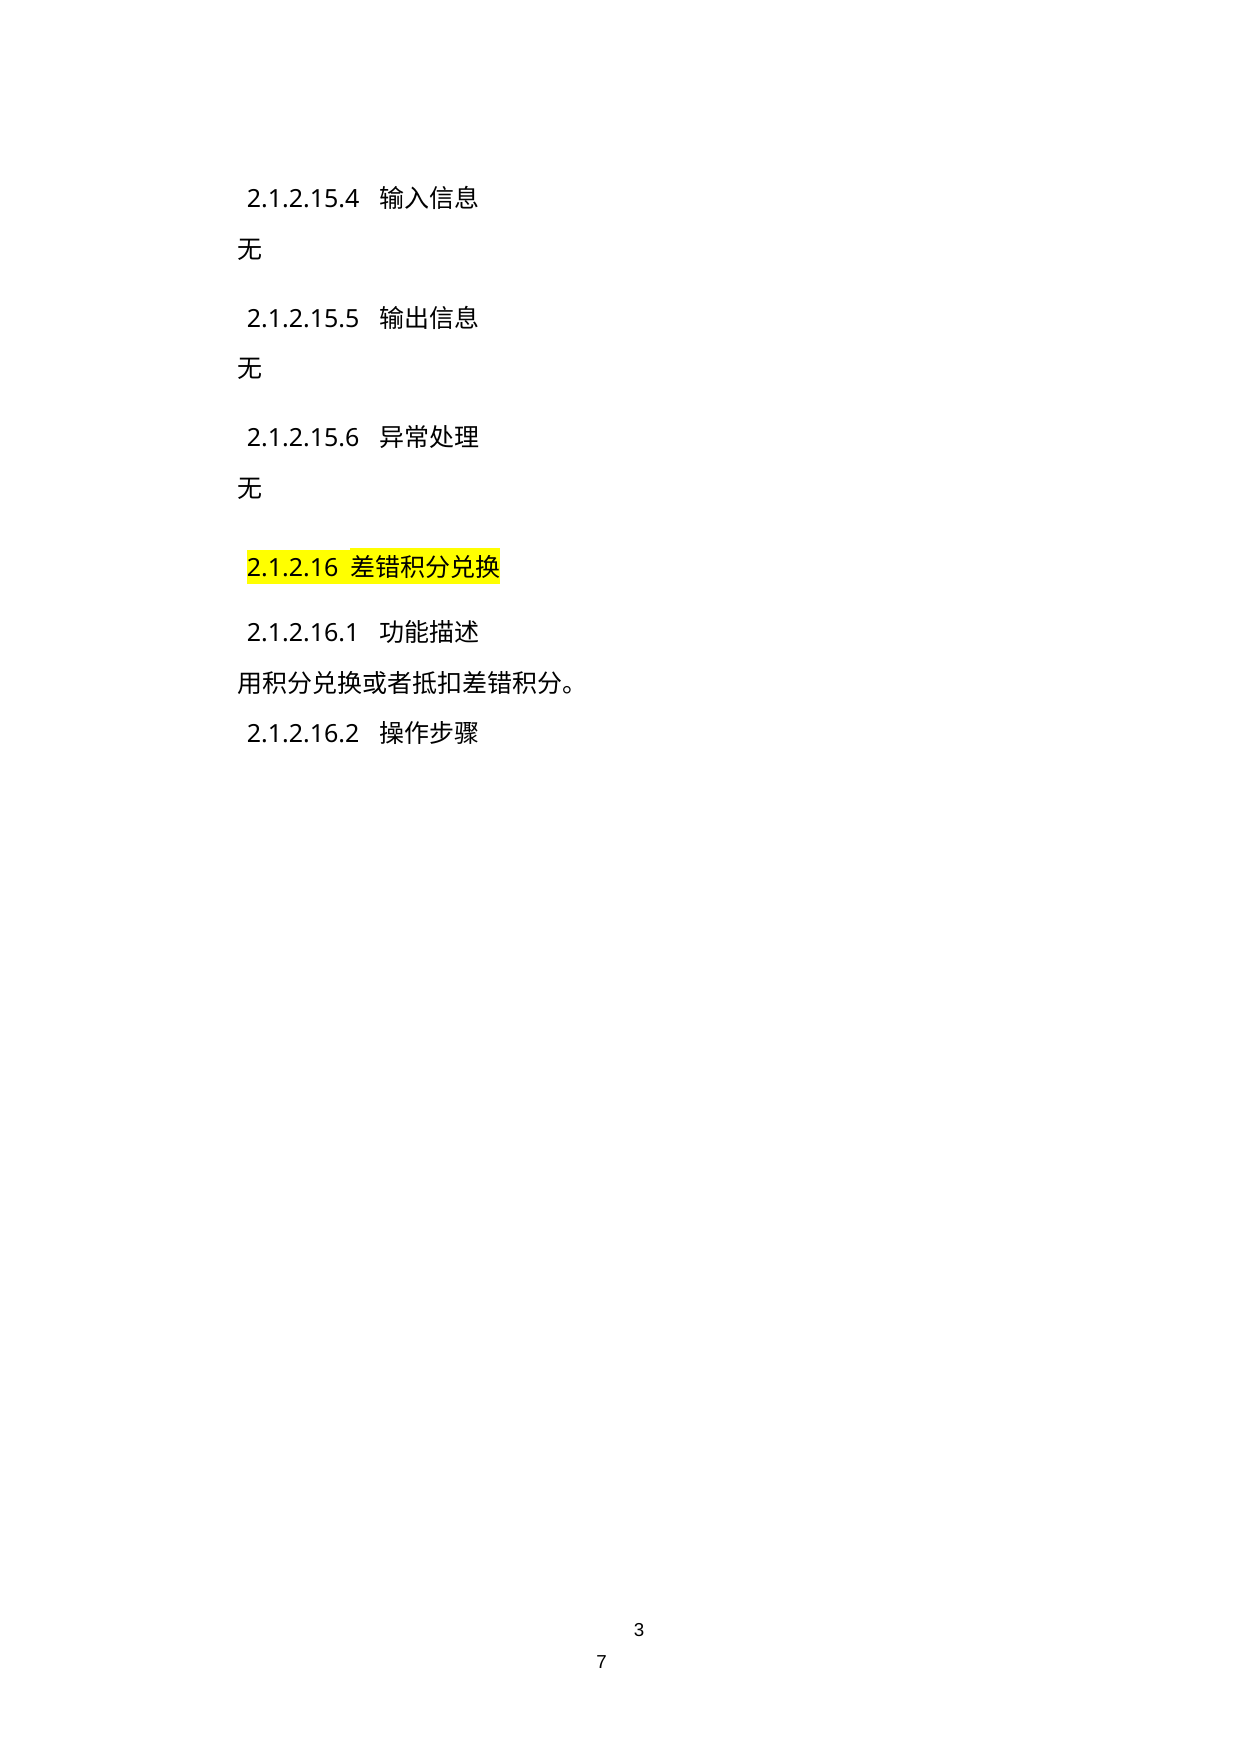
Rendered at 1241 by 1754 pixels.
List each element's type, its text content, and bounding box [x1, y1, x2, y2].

list 差错积分兑换 [247, 533, 1053, 598]
list 无 [187, 468, 1053, 504]
text 无 [187, 349, 1053, 385]
text 用积分兑换或者抵扣差错积分。 [187, 663, 1053, 699]
list 操作步骤 [187, 699, 1053, 764]
list 功能描述 [187, 598, 1053, 663]
text 输出信息 [187, 284, 1053, 349]
text 无 [187, 229, 1053, 266]
text 输入信息 [187, 164, 1053, 229]
list 异常处理 [187, 403, 1053, 468]
